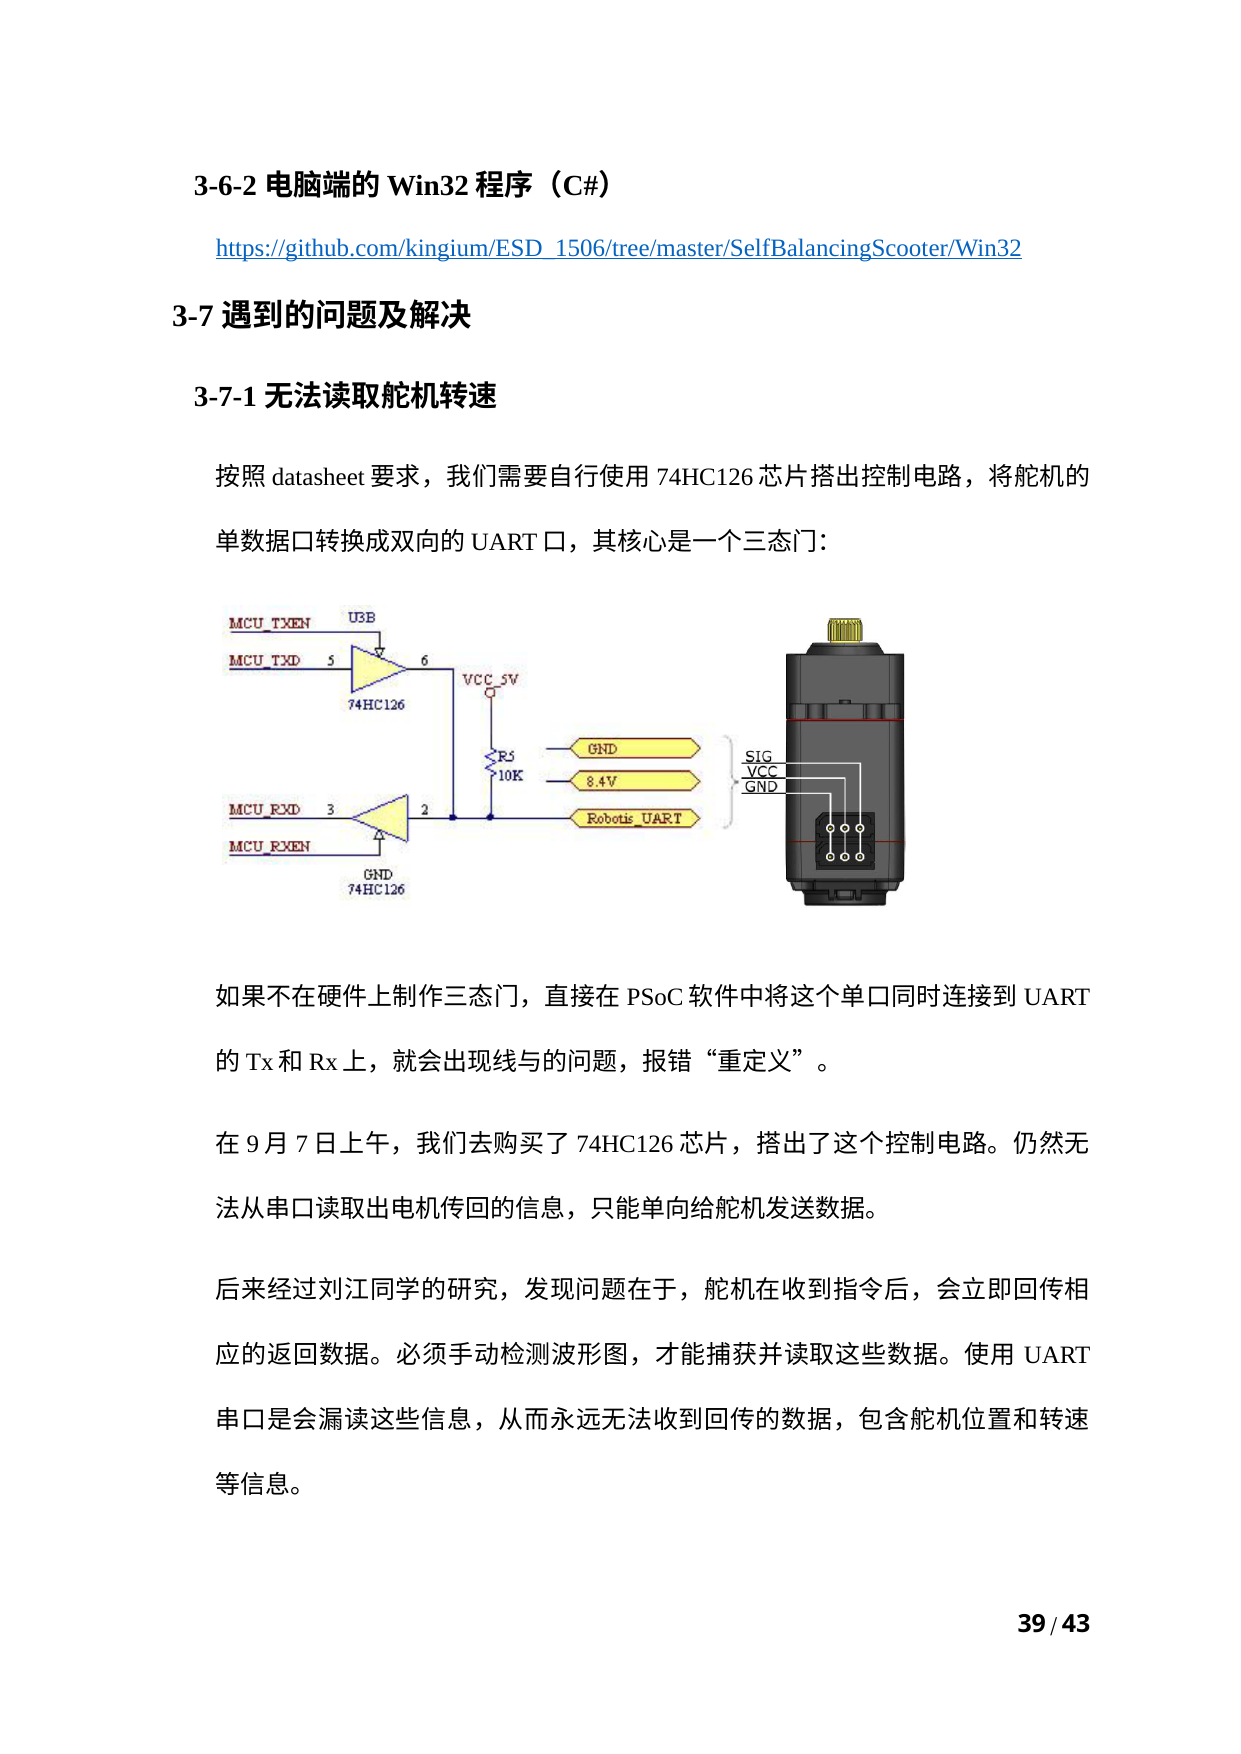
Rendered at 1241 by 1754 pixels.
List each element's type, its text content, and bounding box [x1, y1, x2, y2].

text 3-7-1 无法读取舵机转速 [194, 361, 1090, 426]
text 3-6-2 电脑端的Win32程序（C#） [194, 150, 1090, 215]
text 如果不在硬件上制作三态门，直接在PSoC软件中将这个单口同时连接到UART的Tx和Rx上，就会出现线与的问题，报错“重定义”。 [216, 962, 1090, 1092]
picture [215, 588, 946, 934]
text https://github.com/kingium/ESD_1506/tree/master/SelfBalancingScooter/Win32 [216, 231, 1090, 264]
text 后来经过刘江同学的研究，发现问题在于，舵机在收到指令后，会立即回传相应的返回数据。必须手动检测波形图，才能捕获并读取这些数据。使用UART串口是会漏读这些信息，从而永远无法收到回传的数据，包含舵机位置和转速等信息。 [216, 1255, 1090, 1515]
text 在9月7日上午，我们去购买了74HC126芯片，搭出了这个控制电路。仍然无法从串口读取出电机传回的信息，只能单向给舵机发送数据。 [216, 1109, 1090, 1239]
text 按照datasheet要求，我们需要自行使用74HC126芯片搭出控制电路，将舵机的单数据口转换成双向的UART口，其核心是一个三态门： [216, 442, 1090, 572]
text 3-7 遇到的问题及解决 [172, 280, 1090, 345]
